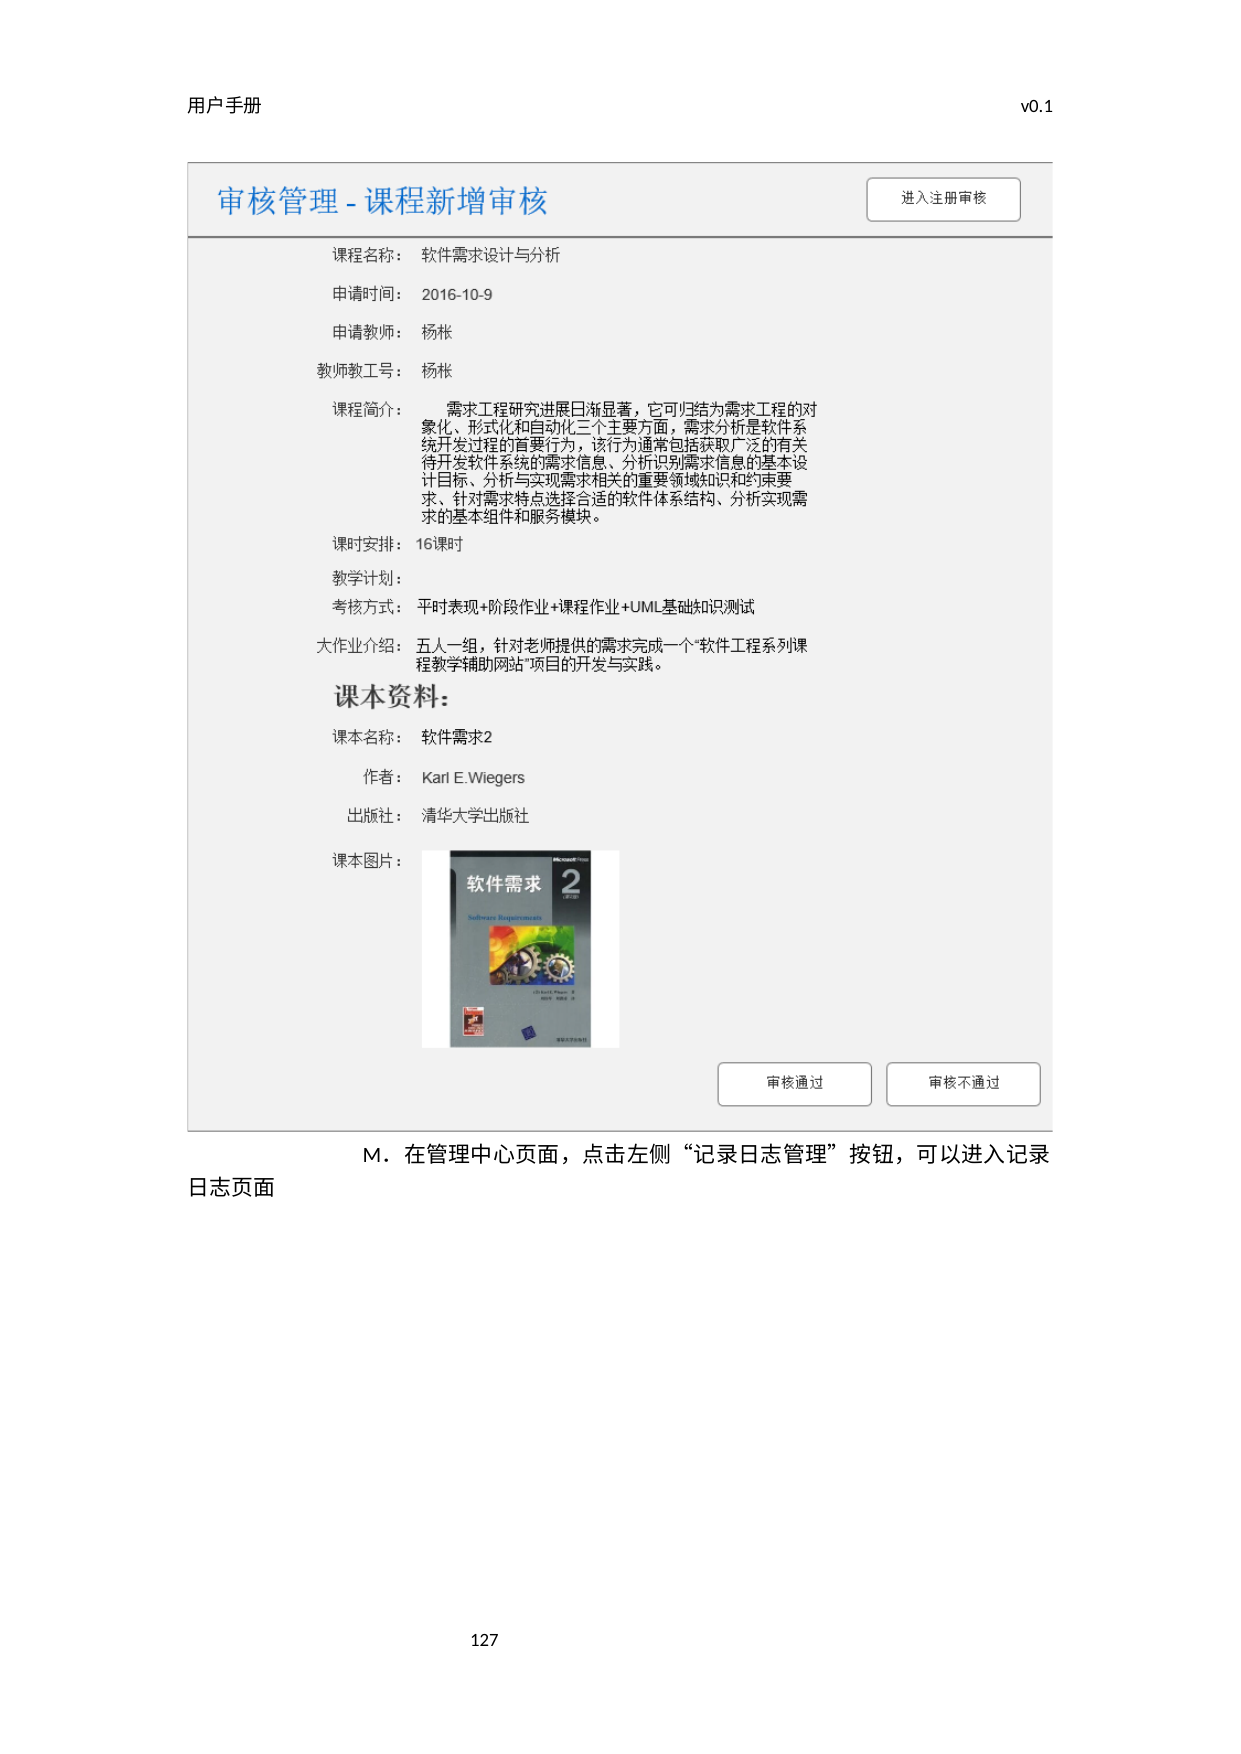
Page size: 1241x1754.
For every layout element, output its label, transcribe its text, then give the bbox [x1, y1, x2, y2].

text M．在管理中心页面，点击左侧“记录日志管理”按钮，可以进入记录日志页面 [187, 1137, 1053, 1202]
picture [187, 162, 1053, 1134]
